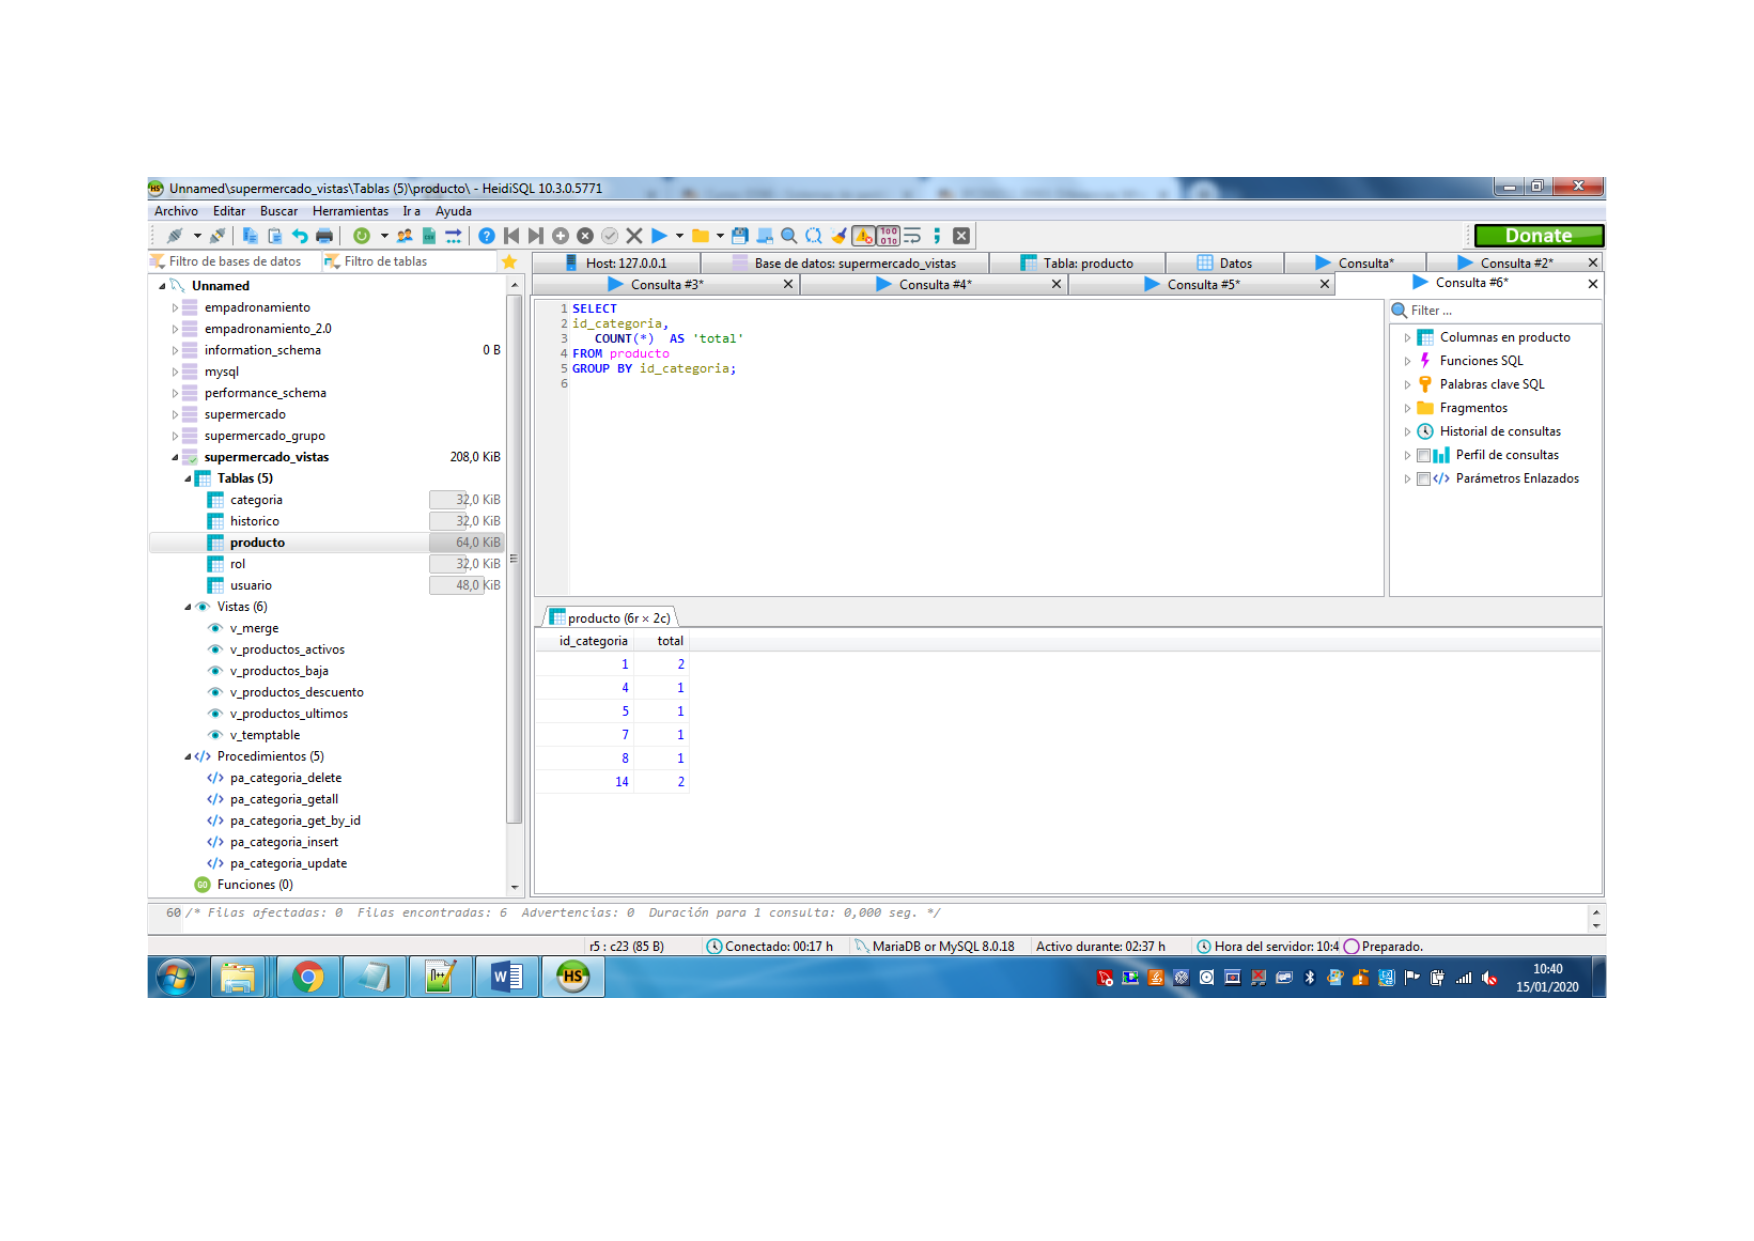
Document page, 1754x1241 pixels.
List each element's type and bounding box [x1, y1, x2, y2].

picture [147, 177, 1607, 998]
